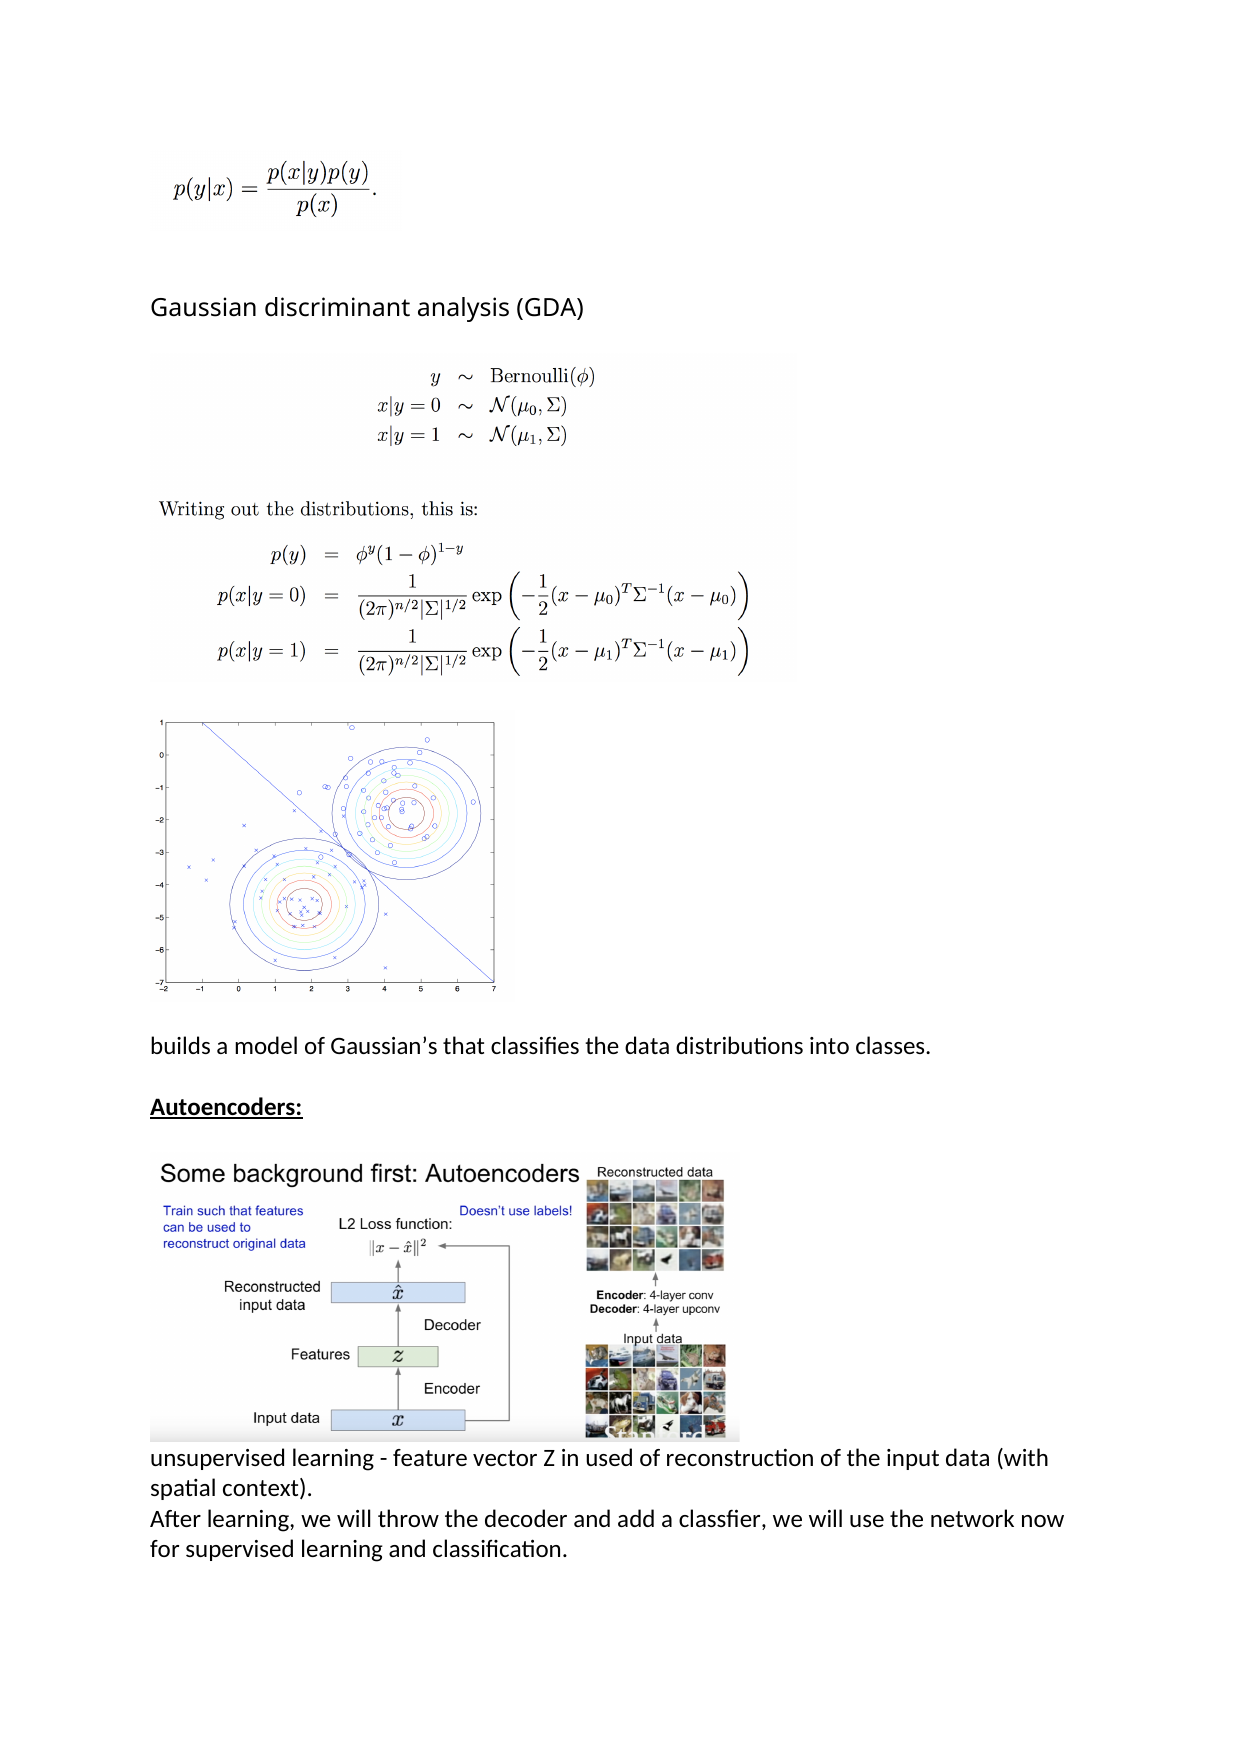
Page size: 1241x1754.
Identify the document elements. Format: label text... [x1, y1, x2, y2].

text Autoencoders: [150, 1091, 1090, 1122]
picture [150, 710, 515, 1002]
text unsupervised learning - feature vector Z in used of reconstruction of the input data (with spatial context). [150, 1442, 1090, 1503]
text Gaussian discriminant analysis (GDA) [150, 290, 1090, 324]
text After learning, we will throw the decoder and add a classfier, we will use the network now for supervised learning and classification. [150, 1503, 1090, 1564]
picture [150, 150, 403, 231]
picture [150, 1152, 740, 1442]
text builds a model of Gaussian’s that classifies the data distributions into classes. [150, 1030, 1090, 1061]
picture [150, 353, 797, 682]
